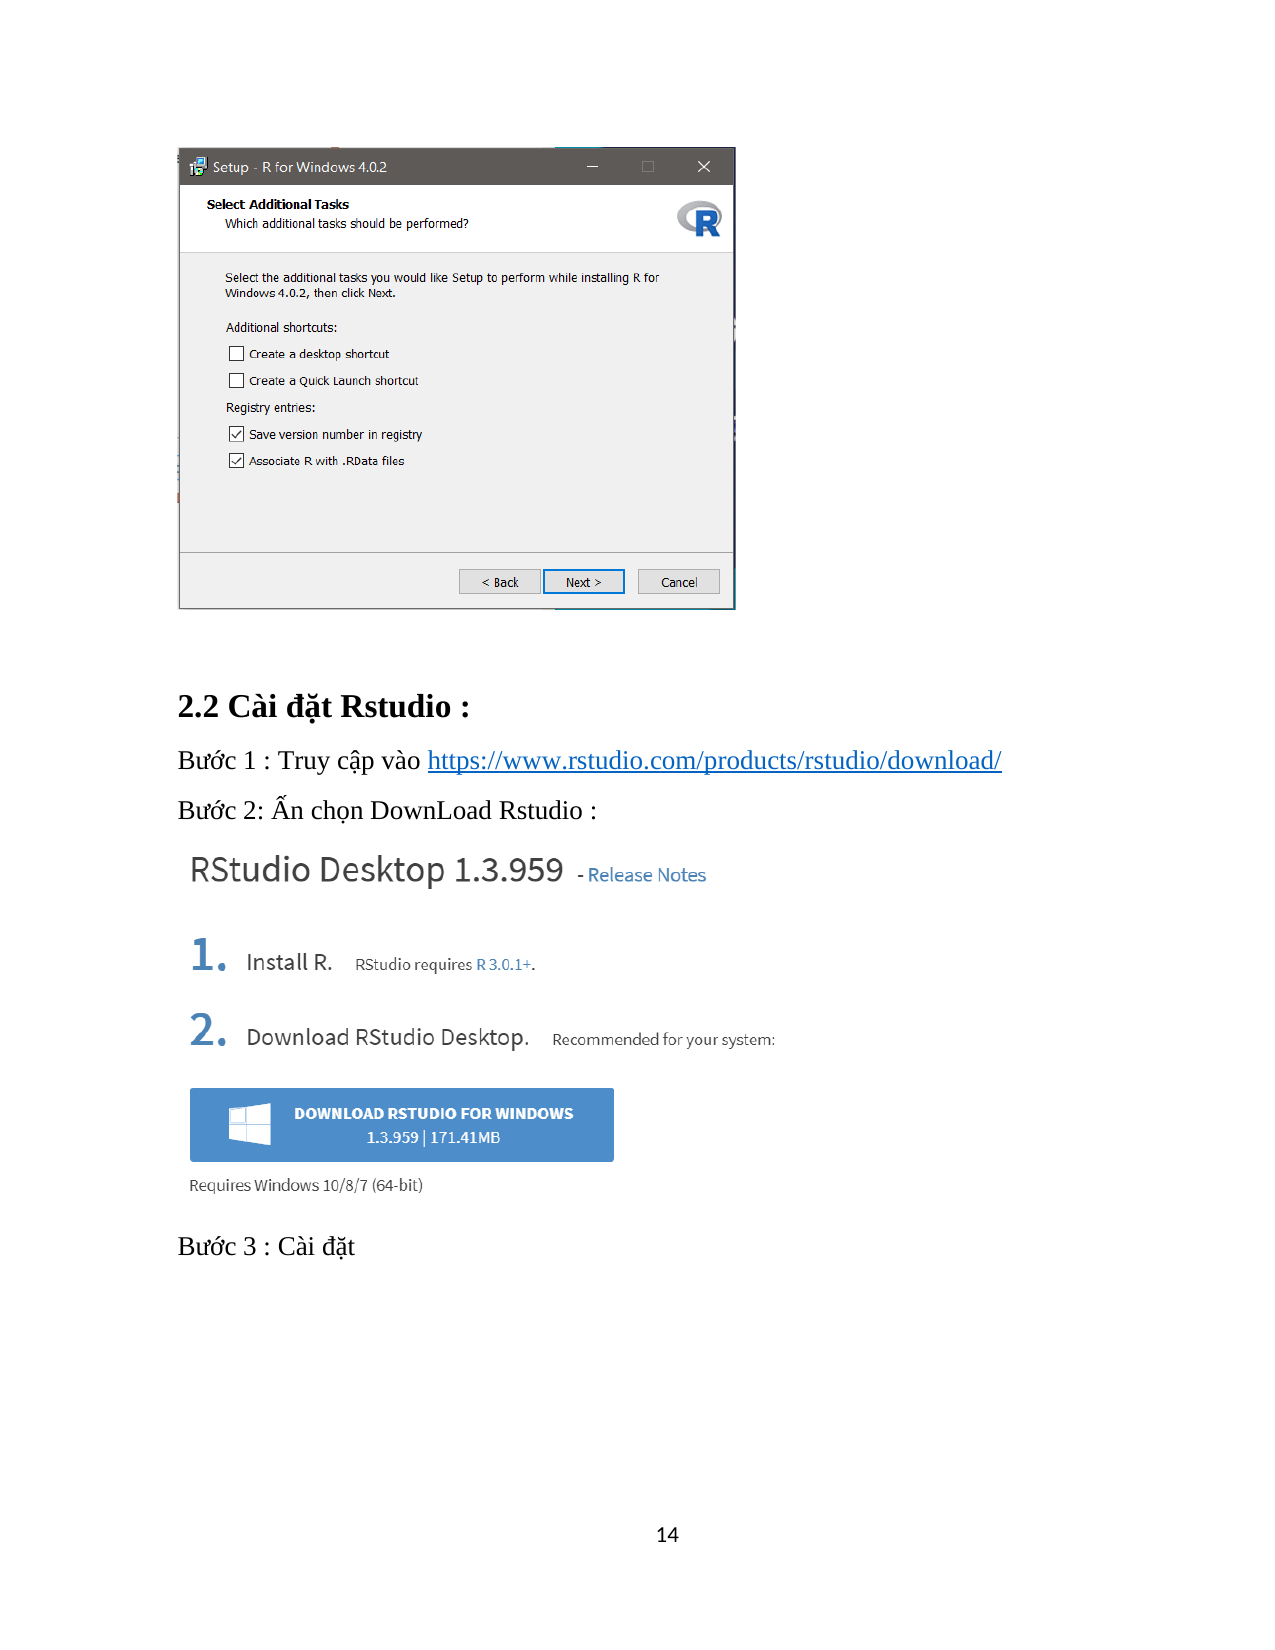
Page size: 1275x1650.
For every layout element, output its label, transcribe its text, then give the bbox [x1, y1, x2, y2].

text 2.2 Cài đặt Rstudio : [177, 686, 1157, 724]
picture [177, 147, 736, 610]
text Bước 2: Ấn chọn DownLoad Rstudio : [177, 794, 1157, 825]
picture [177, 844, 802, 1211]
text Bước 3 : Cài đặt [177, 1230, 1157, 1261]
text Bước 1 : Truy cập vào https://www.rstudio.com/products/rstudio/download/ [177, 744, 1157, 775]
